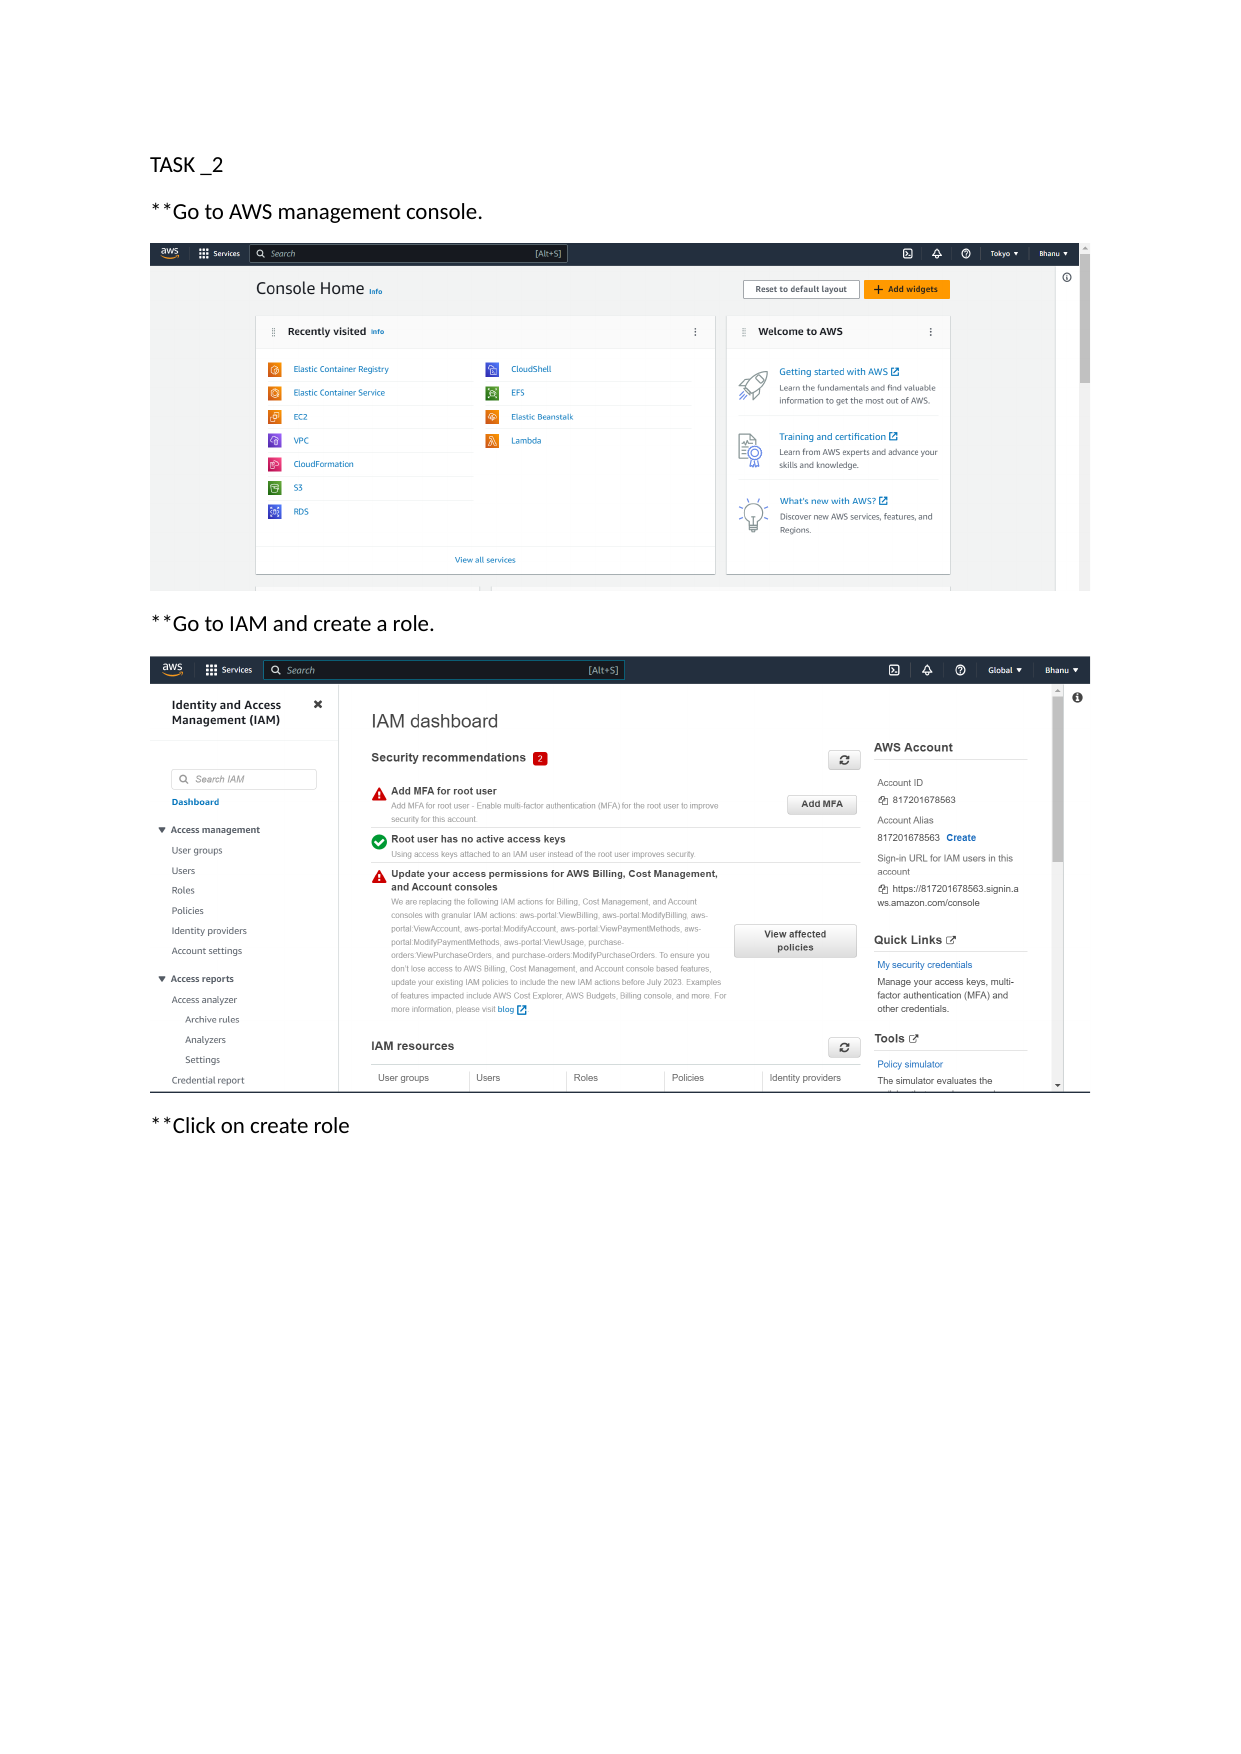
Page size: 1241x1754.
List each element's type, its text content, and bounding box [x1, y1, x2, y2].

text **Go to AWS management console. [150, 197, 1090, 225]
text **Click on create role [150, 1111, 1090, 1139]
picture [150, 243, 1091, 591]
picture [150, 656, 1091, 1093]
text **Go to IAM and create a role. [150, 609, 1090, 637]
text TASK _2 [150, 150, 1090, 178]
